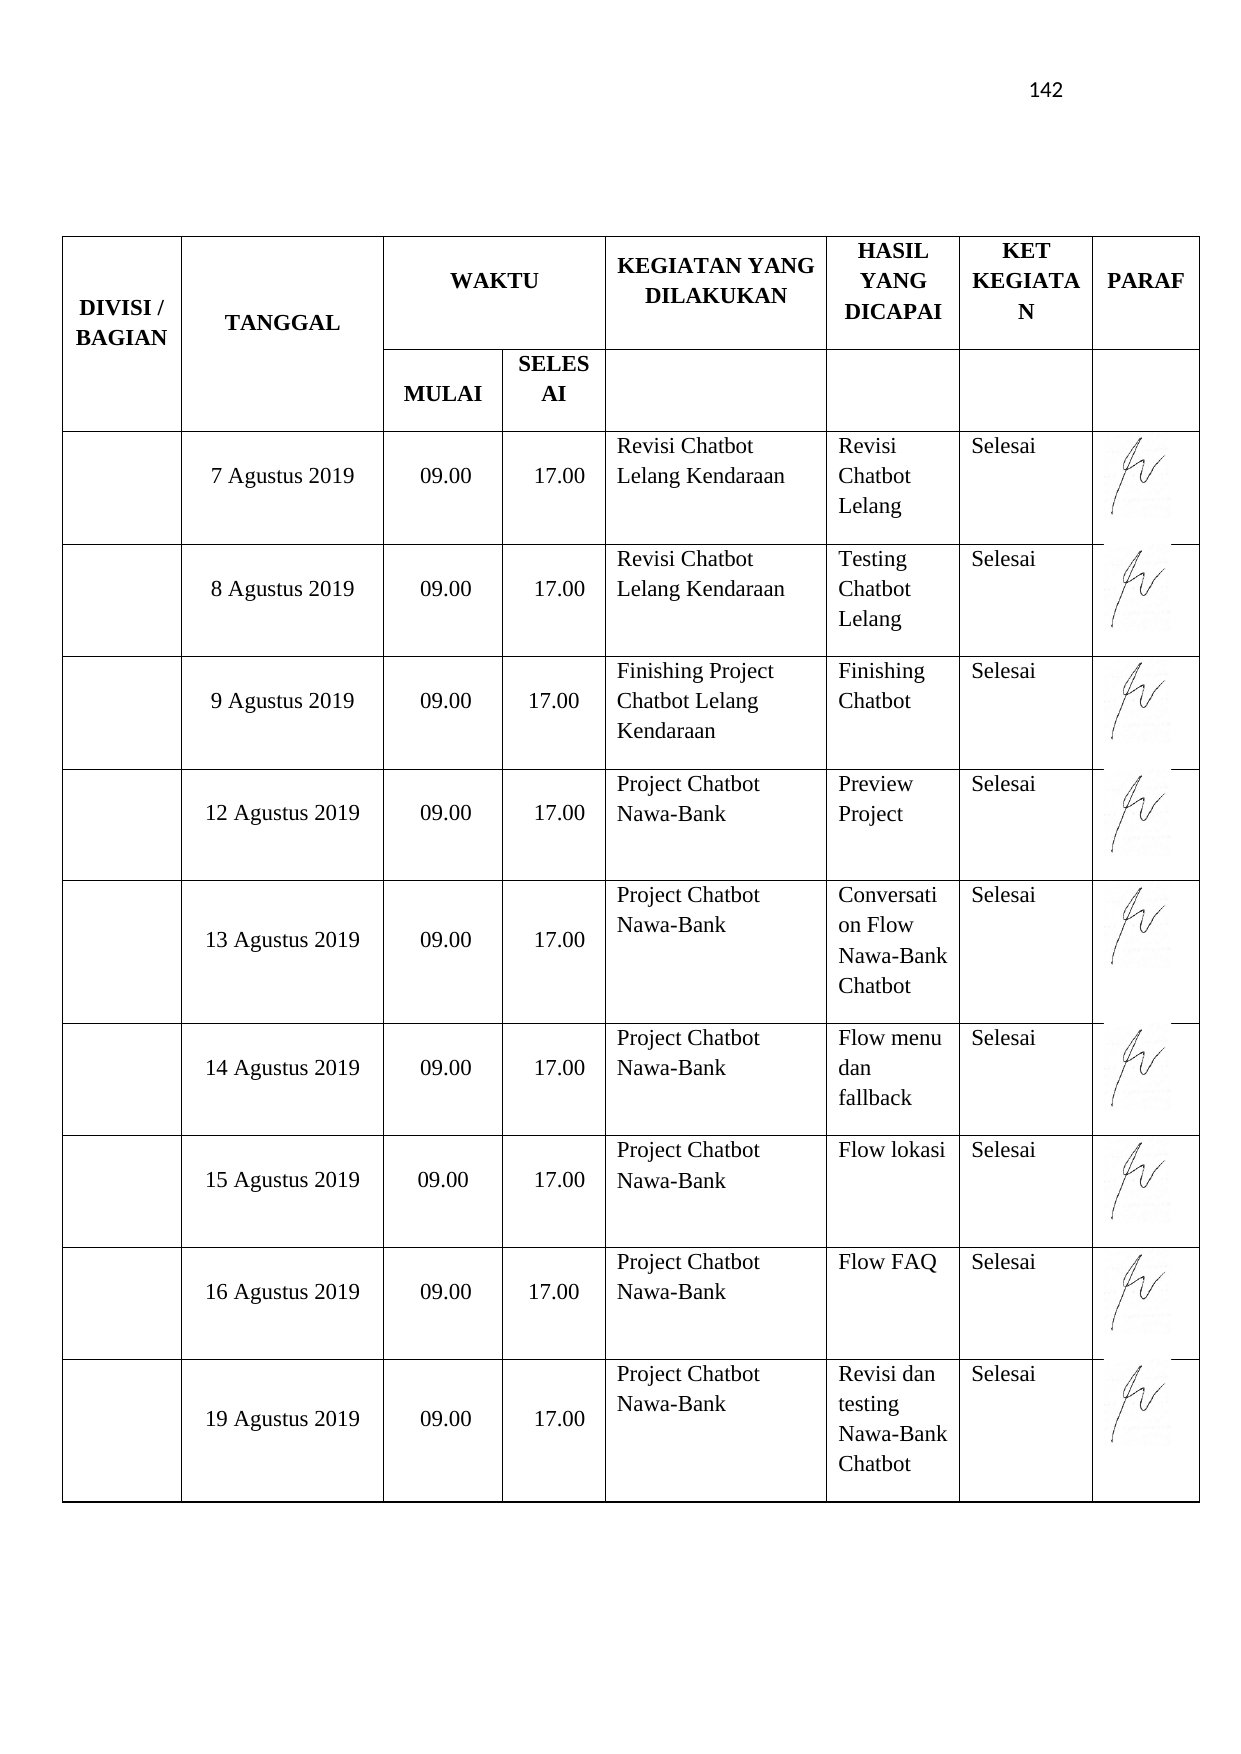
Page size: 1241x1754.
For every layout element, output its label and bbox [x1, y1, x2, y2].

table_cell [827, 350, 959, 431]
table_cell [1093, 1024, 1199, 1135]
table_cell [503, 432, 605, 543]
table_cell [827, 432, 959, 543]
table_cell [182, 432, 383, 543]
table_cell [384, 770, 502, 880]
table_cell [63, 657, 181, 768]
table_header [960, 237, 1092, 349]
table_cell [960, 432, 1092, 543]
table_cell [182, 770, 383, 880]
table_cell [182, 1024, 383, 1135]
picture [1103, 1023, 1172, 1110]
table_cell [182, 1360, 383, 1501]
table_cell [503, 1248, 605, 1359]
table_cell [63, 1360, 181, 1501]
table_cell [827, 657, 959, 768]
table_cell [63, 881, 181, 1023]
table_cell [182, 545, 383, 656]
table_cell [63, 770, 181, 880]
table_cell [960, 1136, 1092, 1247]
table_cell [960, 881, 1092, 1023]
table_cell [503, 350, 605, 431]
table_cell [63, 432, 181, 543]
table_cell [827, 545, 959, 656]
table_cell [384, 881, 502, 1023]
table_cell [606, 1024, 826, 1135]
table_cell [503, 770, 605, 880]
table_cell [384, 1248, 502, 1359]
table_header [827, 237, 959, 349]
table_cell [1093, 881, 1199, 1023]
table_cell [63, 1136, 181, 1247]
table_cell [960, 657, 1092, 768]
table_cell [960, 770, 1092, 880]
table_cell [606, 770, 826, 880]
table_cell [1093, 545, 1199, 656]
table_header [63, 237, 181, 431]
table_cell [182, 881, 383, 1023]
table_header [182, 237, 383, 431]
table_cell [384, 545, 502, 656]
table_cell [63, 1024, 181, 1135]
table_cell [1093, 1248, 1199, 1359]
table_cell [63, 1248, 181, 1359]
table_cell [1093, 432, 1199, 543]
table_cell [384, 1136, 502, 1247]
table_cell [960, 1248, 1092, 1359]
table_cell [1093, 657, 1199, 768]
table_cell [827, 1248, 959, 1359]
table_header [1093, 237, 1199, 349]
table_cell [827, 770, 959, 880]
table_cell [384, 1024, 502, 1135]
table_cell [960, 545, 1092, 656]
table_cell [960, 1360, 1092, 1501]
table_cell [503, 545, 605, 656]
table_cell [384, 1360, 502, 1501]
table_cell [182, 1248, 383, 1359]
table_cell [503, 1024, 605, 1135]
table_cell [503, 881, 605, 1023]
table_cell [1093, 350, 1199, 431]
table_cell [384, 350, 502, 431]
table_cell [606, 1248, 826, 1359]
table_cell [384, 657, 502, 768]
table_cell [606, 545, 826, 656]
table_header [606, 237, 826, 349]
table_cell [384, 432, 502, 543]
picture [1103, 432, 1172, 518]
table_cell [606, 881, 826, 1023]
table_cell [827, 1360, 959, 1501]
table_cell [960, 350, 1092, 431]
picture [1103, 544, 1172, 631]
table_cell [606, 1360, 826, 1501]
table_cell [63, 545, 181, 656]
picture [1103, 1136, 1172, 1223]
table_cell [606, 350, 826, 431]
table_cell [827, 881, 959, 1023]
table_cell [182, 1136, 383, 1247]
picture [1103, 1359, 1172, 1446]
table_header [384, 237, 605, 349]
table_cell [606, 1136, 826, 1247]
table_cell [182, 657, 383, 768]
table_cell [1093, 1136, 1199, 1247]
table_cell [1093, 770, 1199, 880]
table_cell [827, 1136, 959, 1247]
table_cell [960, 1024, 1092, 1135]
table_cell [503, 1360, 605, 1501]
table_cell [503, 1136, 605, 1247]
picture [1103, 657, 1172, 743]
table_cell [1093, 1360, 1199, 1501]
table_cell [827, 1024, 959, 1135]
picture [1103, 1248, 1172, 1334]
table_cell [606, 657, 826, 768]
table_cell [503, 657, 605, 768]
picture [1103, 881, 1172, 968]
picture [1103, 769, 1172, 856]
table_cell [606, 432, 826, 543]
